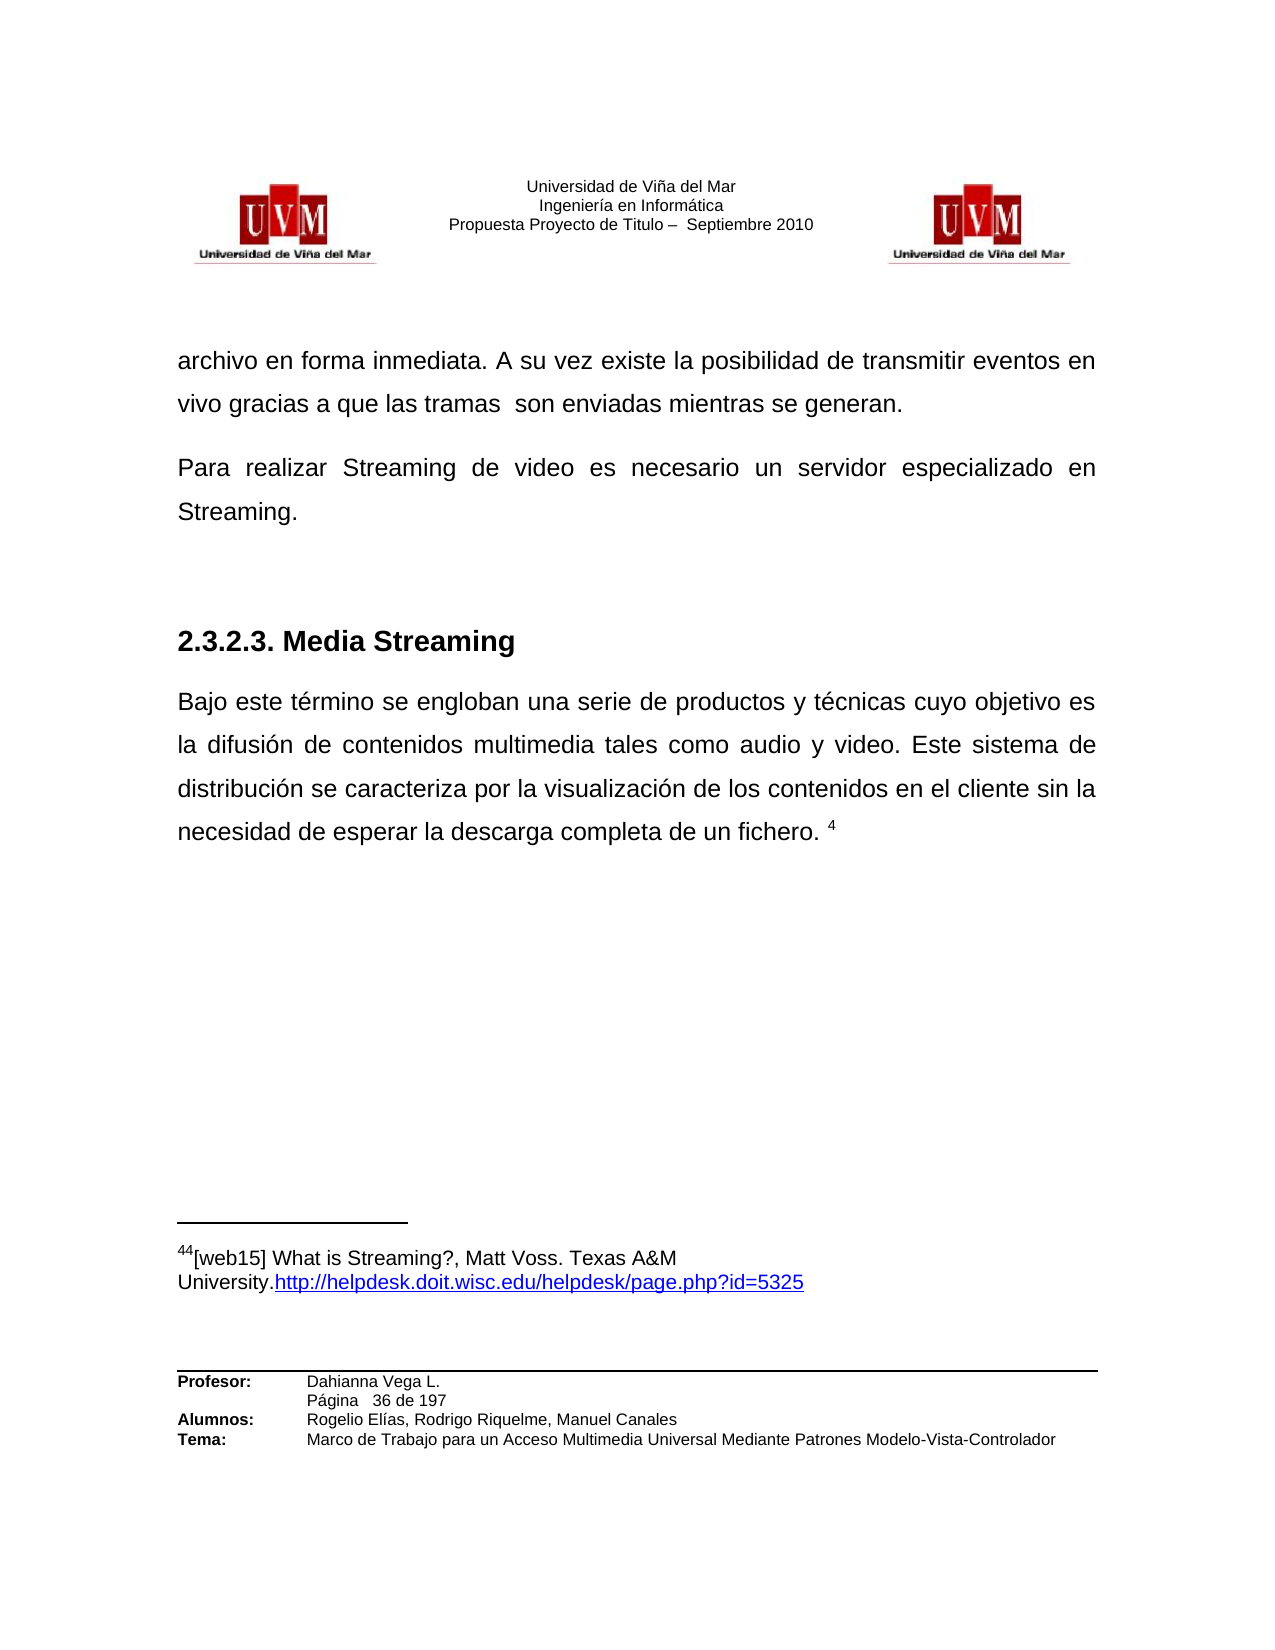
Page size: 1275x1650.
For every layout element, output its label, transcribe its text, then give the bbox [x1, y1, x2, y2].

text Para realizar Streaming de video es necesario un servidor especializado en Streaming. [177, 453, 1098, 525]
picture [177, 176, 390, 267]
text Bajo este término se engloban una serie de productos y técnicas cuyo objetivo es la difusión de contenidos multimedia tales como audio y video. Este sistema de distribución se caracteriza por la visualización de los contenidos en el cliente sin la necesidad de esperar la descarga completa de un fichero. [177, 687, 1098, 845]
picture [871, 176, 1084, 267]
subtitle 2.3.2.3. Media Streaming [177, 624, 1098, 658]
